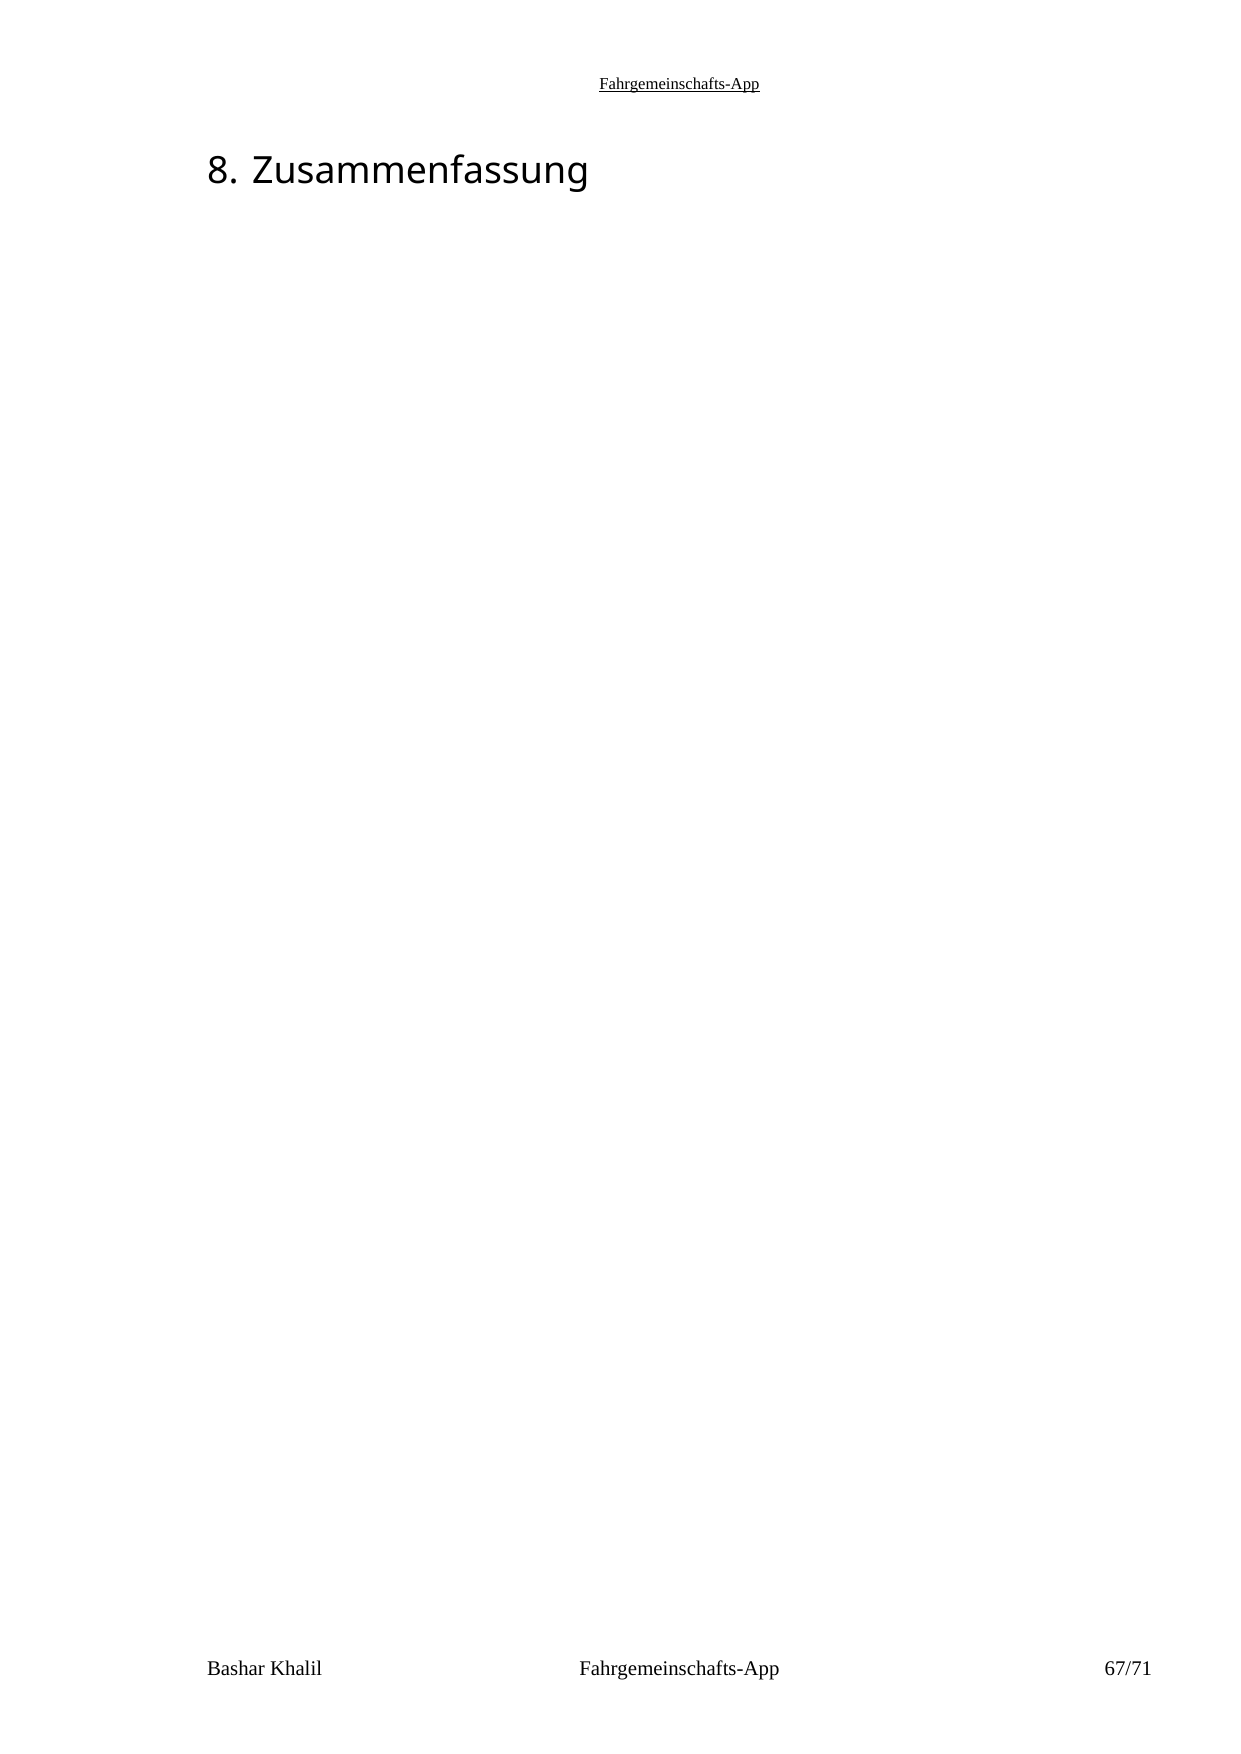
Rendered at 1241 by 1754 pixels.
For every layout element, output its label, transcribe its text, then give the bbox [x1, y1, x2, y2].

subtitle Zusammenfassung [207, 143, 1152, 194]
